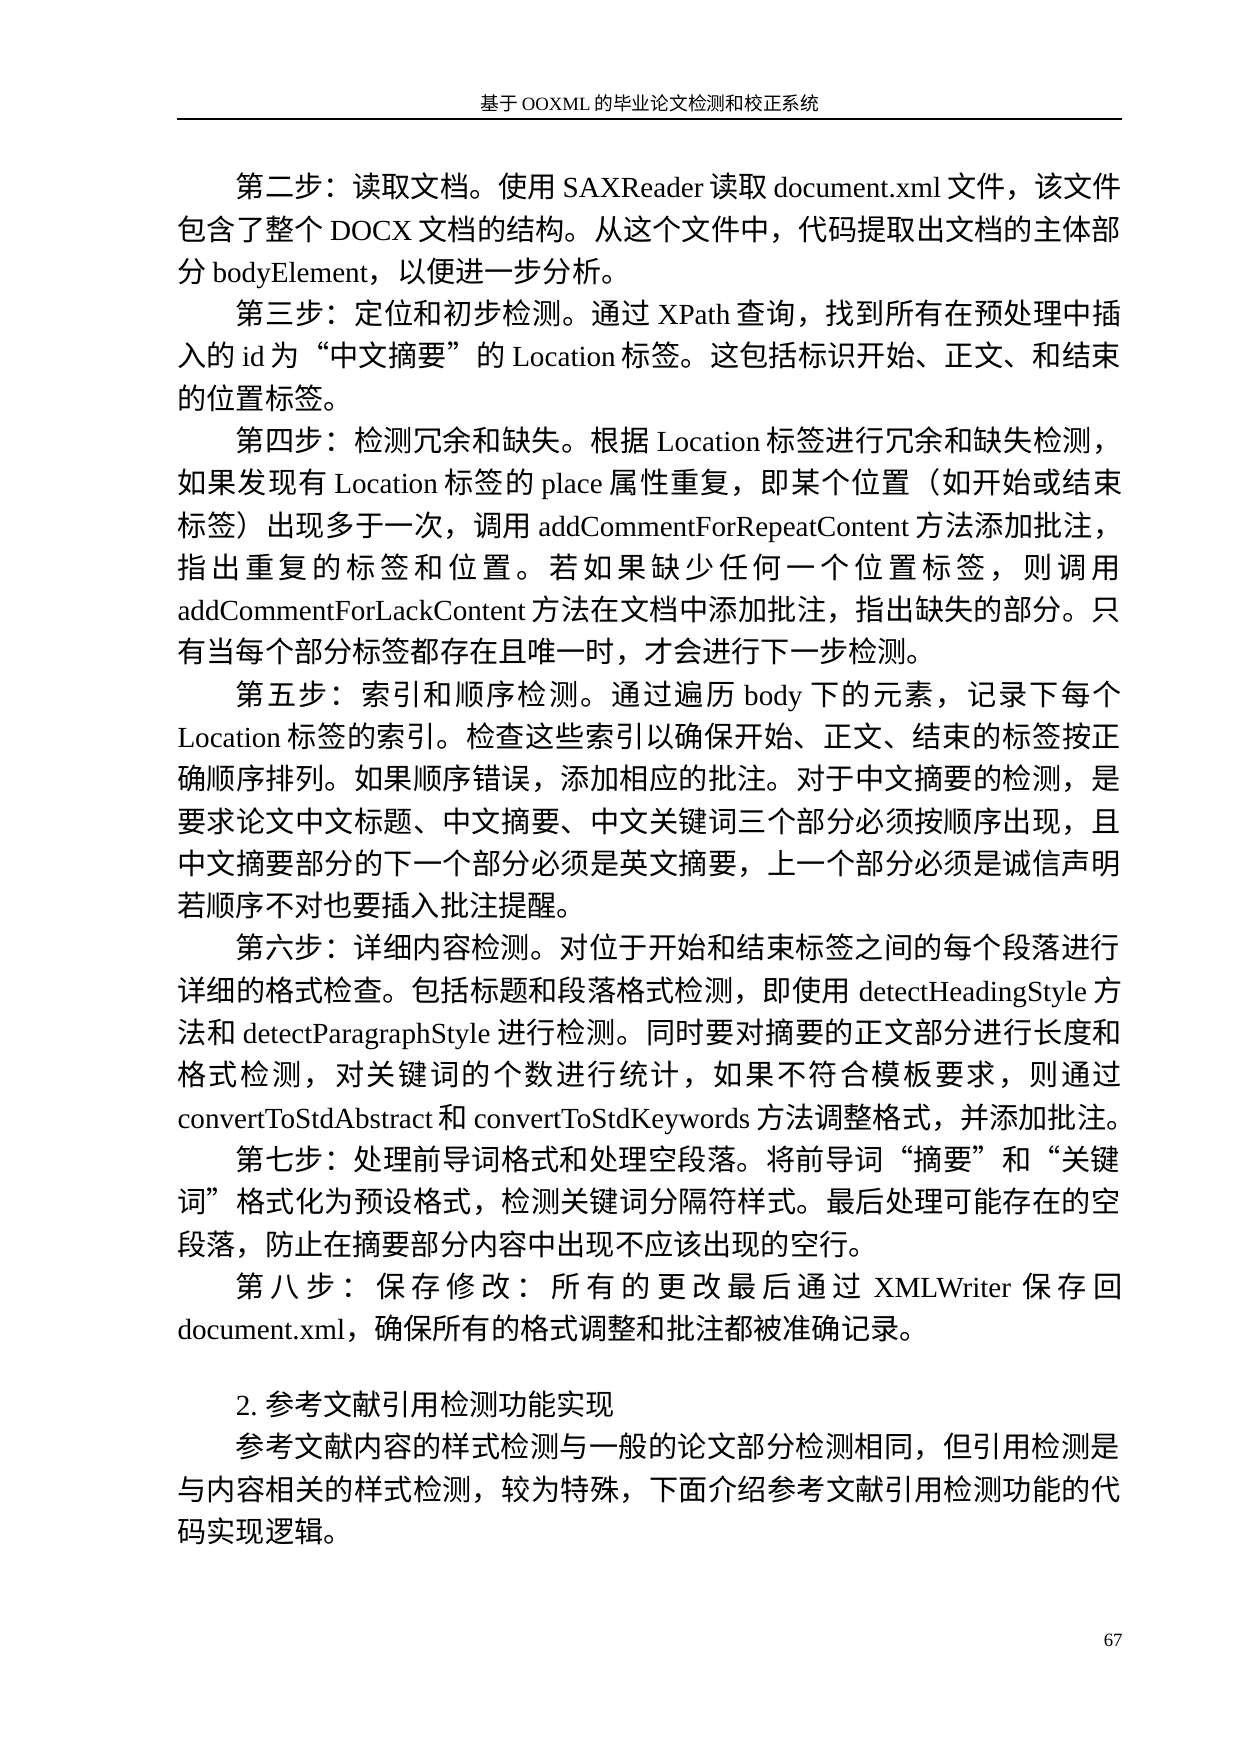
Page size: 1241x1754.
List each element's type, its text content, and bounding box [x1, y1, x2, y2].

list 第二步：读取文档。使用SAXReader读取document.xml文件，该文件包含了整个DOCX文档的结构。从这个文件中，代码提取出文档的主体部分bodyElement，以便进一步分析。 [177, 164, 1122, 291]
list 第五步：索引和顺序检测。通过遍历body下的元素，记录下每个Location标签的索引。检查这些索引以确保开始、正文、结束的标签按正确顺序排列。如果顺序错误，添加相应的批注。对于中文摘要的检测，是要求论文中文标题、中文摘要、中文关键词三个部分必须按顺序出现，且中文摘要部分的下一个部分必须是英文摘要，上一个部分必须是诚信声明，若顺序不对也要插入批注提醒。 [177, 671, 1122, 925]
list 第七步：处理前导词格式和处理空段落。将前导词“摘要”和“关键词”格式化为预设格式，检测关键词分隔符样式。最后处理可能存在的空段落，防止在摘要部分内容中出现不应该出现的空行。 [177, 1137, 1122, 1263]
list 第四步：检测冗余和缺失。根据Location标签进行冗余和缺失检测，如果发现有Location标签的place属性重复，即某个位置（如开始或结束标签）出现多于一次，调用addCommentForRepeatContent方法添加批注，指出重复的标签和位置。若如果缺少任何一个位置标签，则调用addCommentForLackContent方法在文档中添加批注，指出缺失的部分。只有当每个部分标签都存在且唯一时，才会进行下一步检测。 [177, 418, 1122, 671]
list 第八步：保存修改：所有的更改最后通过XMLWriter保存回document.xml，确保所有的格式调整和批注都被准确记录。 [177, 1263, 1122, 1348]
list 参考文献内容的样式检测与一般的论文部分检测相同，但引用检测是与内容相关的样式检测，较为特殊，下面介绍参考文献引用检测功能的代码实现逻辑。 [177, 1424, 1122, 1551]
list 参考文献引用检测功能实现 [177, 1382, 1122, 1424]
list 第三步：定位和初步检测。通过XPath查询，找到所有在预处理中插入的id为“中文摘要”的Location标签。这包括标识开始、正文、和结束的位置标签。 [177, 291, 1122, 418]
list 第六步：详细内容检测。对位于开始和结束标签之间的每个段落进行详细的格式检查。包括标题和段落格式检测，即使用detectHeadingStyle方法和detectParagraphStyle进行检测。同时要对摘要的正文部分进行长度和格式检测，对关键词的个数进行统计，如果不符合模板要求，则通过convertToStdAbstract和convertToStdKeywords方法调整格式，并添加批注。 [177, 925, 1122, 1137]
